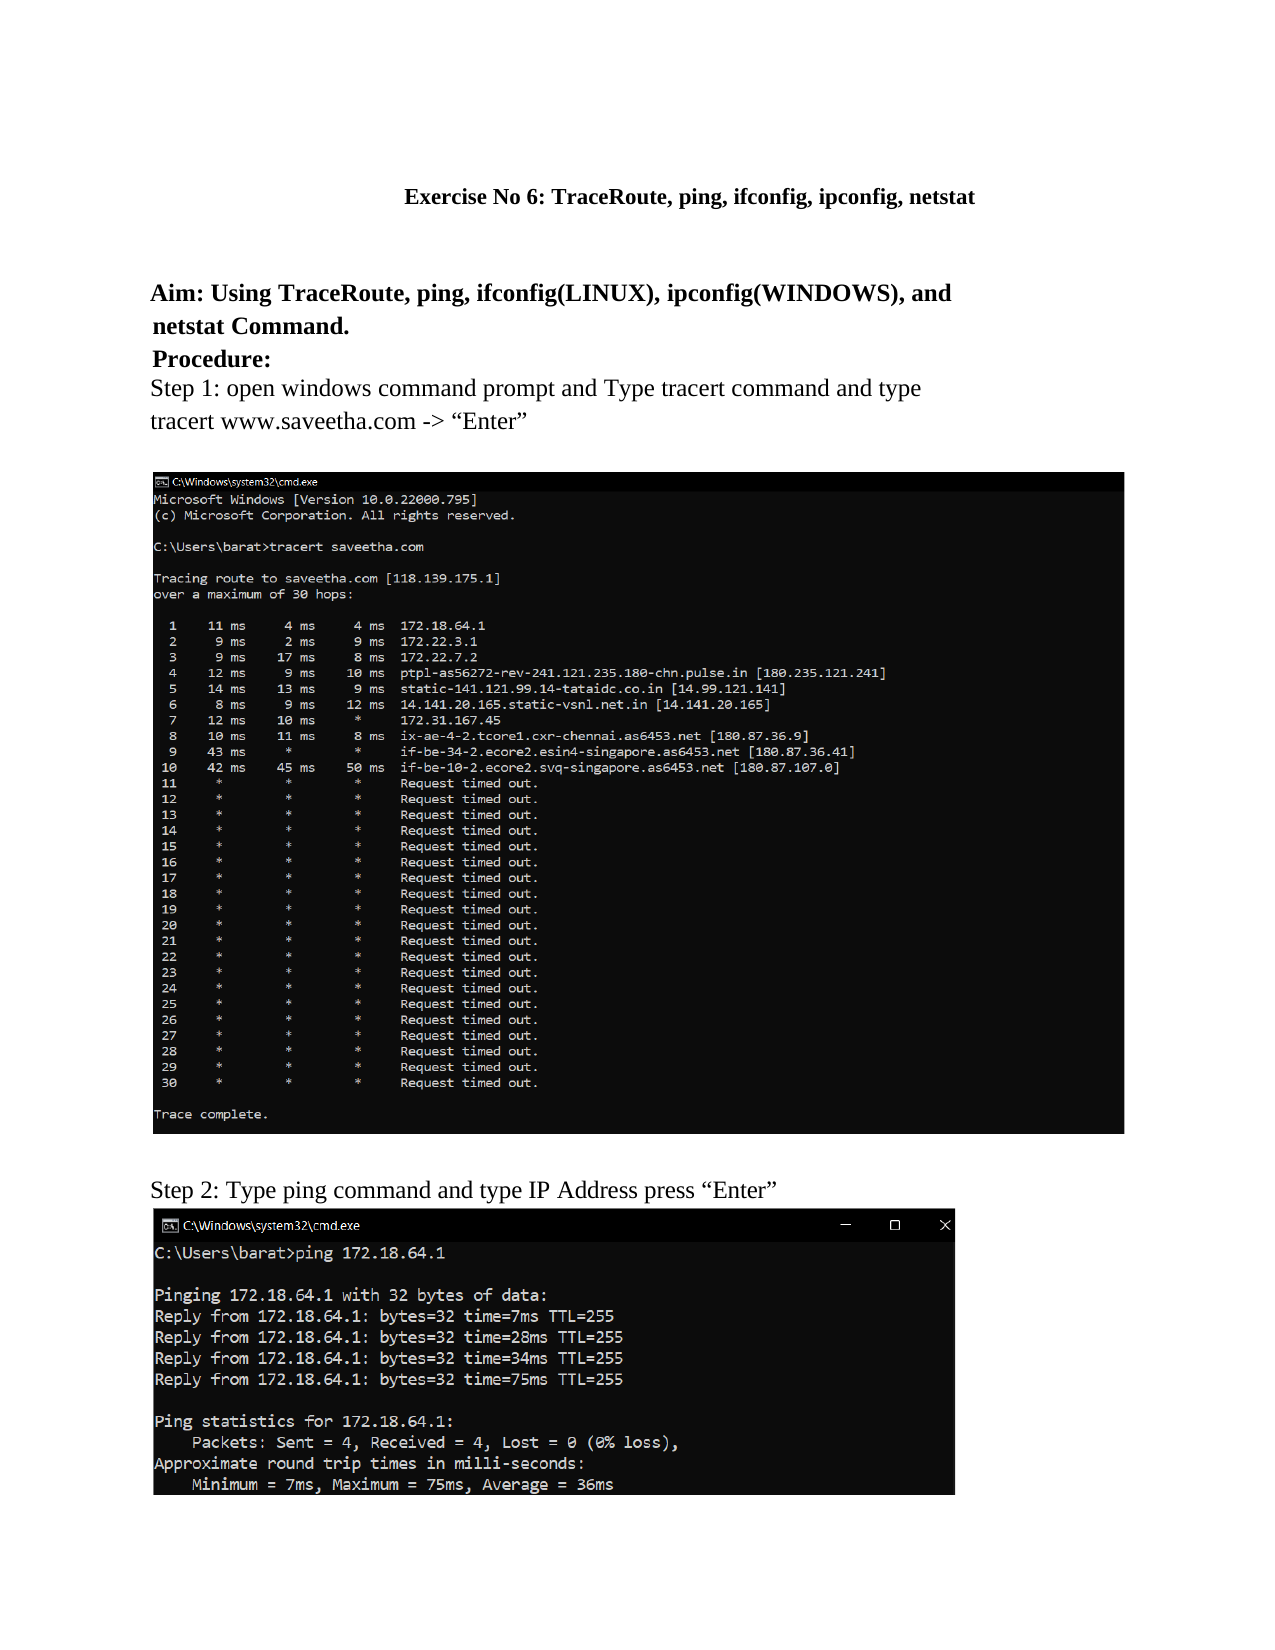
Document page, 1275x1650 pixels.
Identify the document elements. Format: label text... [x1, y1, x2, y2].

text Procedure: [152, 344, 1275, 373]
subtitle Aim: Using TraceRoute, ping, ifconfig(LINUX), ipconfig(WINDOWS), and netstat Command. [150, 278, 1023, 339]
text Step 2: Type ping command and type IP Address press “Enter” [150, 1176, 1275, 1204]
text Exercise No 6: TraceRoute, ping, ifconfig, ipconfig, netstat [106, 183, 1273, 209]
picture [153, 472, 1125, 1134]
picture [153, 1208, 956, 1495]
text Step 1: open windows command prompt and Type tracert command and type tracert www.saveetha.com -> “Enter” [150, 373, 985, 434]
